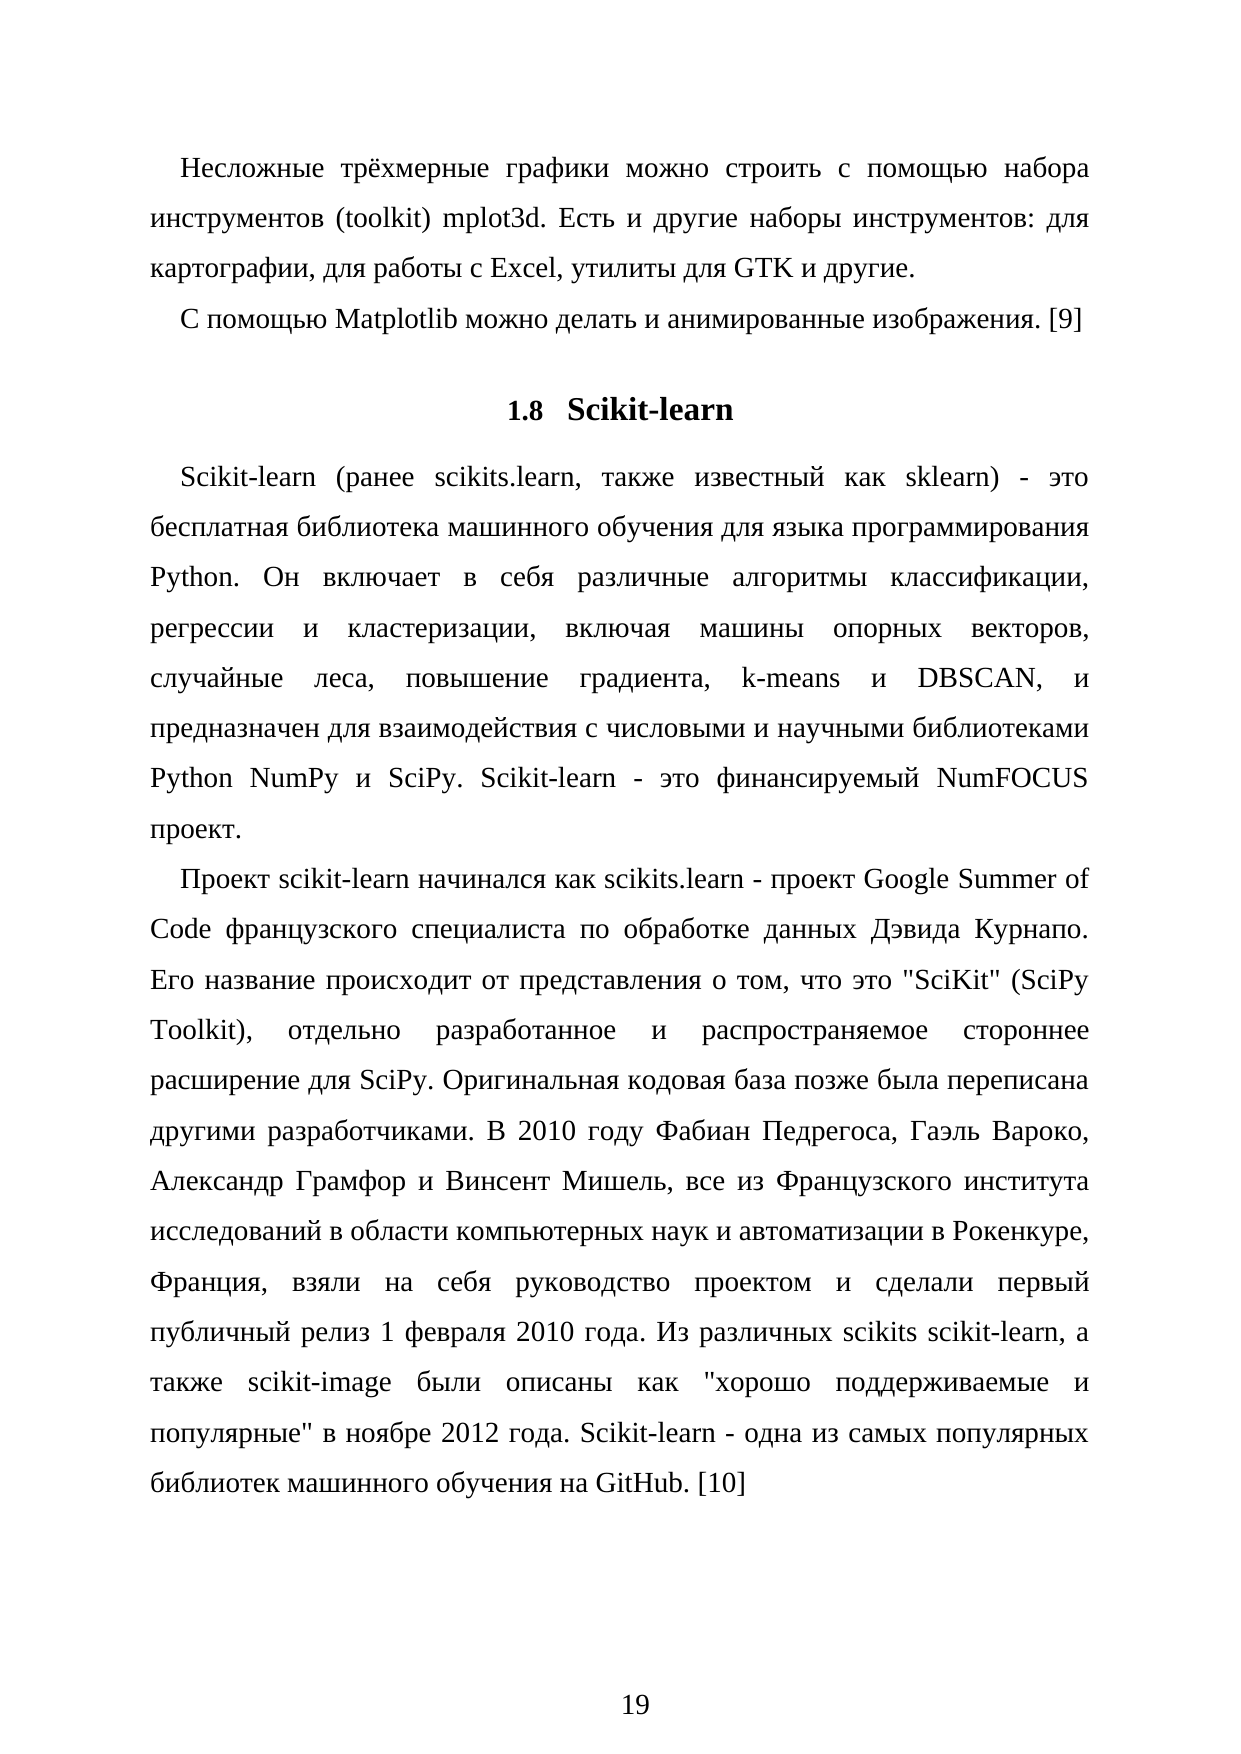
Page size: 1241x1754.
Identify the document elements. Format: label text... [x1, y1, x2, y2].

subtitle Scikit-learn [150, 389, 1090, 427]
text С помощью Matplotlib можно делать и анимированные изображения. [9] [150, 301, 1090, 334]
text Проект scikit-learn начинался как scikits.learn - проект Google Summer of Code французского специалиста по обработке данных Дэвида Курнапо. Его название происходит от представления о том, что это "SciKit" (SciPy Toolkit), отдельно разработанное и распространяемое стороннее расширение для SciPy. Оригинальная кодовая база позже была переписана другими разработчиками. В 2010 году Фабиан Педрегоса, Гаэль Вароко, Александр Грамфор и Винсент Мишель, все из Французского института исследований в области компьютерных наук и автоматизации в Рокенкуре, Франция, взяли на себя руководство проектом и сделали первый публичный релиз 1 февраля 2010 года. Из различных scikits scikit-learn, а также scikit-image были описаны как "хорошо поддерживаемые и популярные" в ноябре 2012 года. Scikit-learn - одна из самых популярных библиотек машинного обучения на GitHub. [10] [150, 861, 1090, 1498]
text Несложные трёхмерные графики можно строить с помощью набора инструментов (toolkit) mplot3d. Есть и другие наборы инструментов: для картографии, для работы с Excel, утилиты для GTK и другие. [150, 150, 1090, 284]
text Scikit-learn (ранее scikits.learn, также известный как sklearn) - это бесплатная библиотека машинного обучения для языка программирования Python. Он включает в себя различные алгоритмы классификации, регрессии и кластеризации, включая машины опорных векторов, случайные леса, повышение градиента, k-means и DBSCAN, и предназначен для взаимодействия с числовыми и научными библиотеками Python NumPy и SciPy. Scikit-learn - это финансируемый NumFOCUS проект. [150, 459, 1090, 844]
